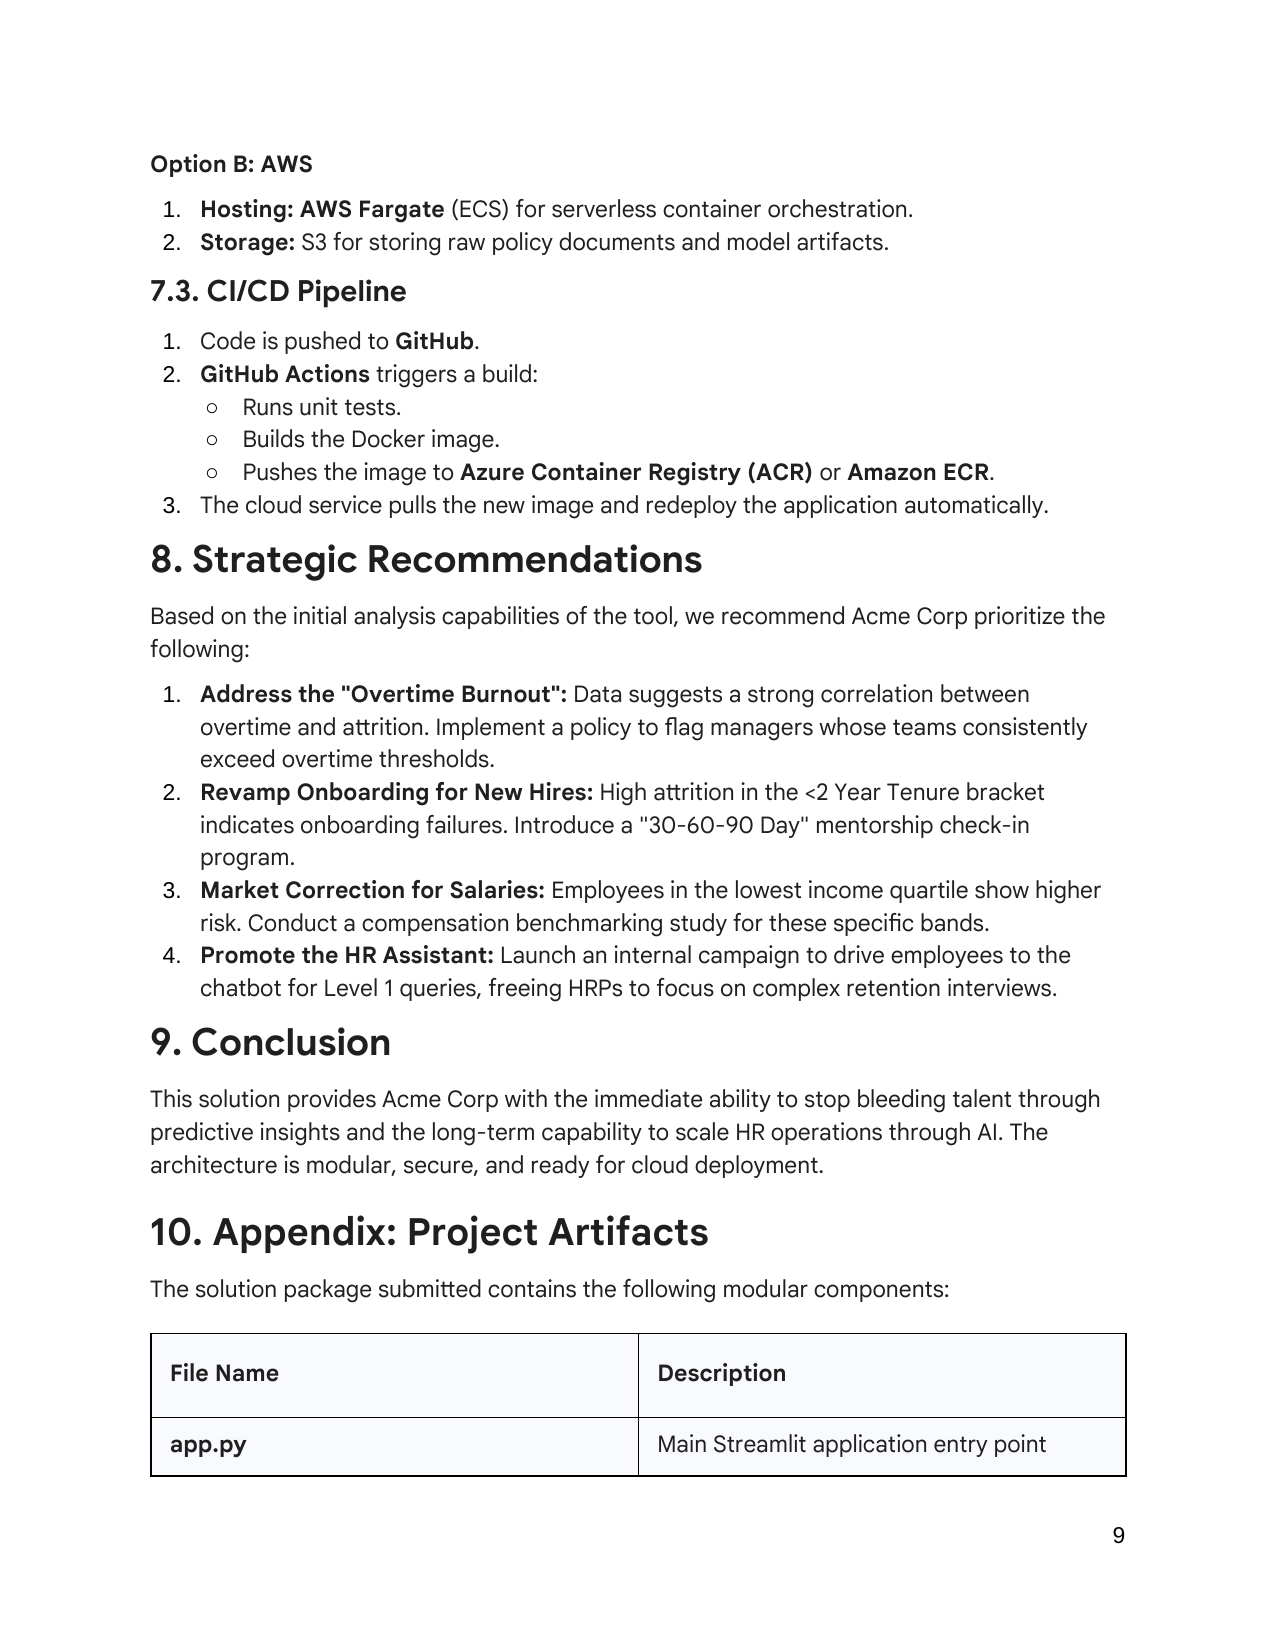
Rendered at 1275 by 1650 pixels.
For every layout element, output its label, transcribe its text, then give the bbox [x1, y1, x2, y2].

table_header File Name [152, 1334, 638, 1416]
subtitle 7.3. CI/CD Pipeline [150, 273, 1125, 310]
list GitHub Actions triggers a build: [162, 360, 1125, 389]
list Address the "Overtime Burnout": Data suggests a strong correlation between overtime and attrition. Implement a policy to flag managers whose teams consistently exceed overtime thresholds. [162, 680, 1125, 774]
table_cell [639, 1418, 1125, 1475]
list Market Correction for Salaries: Employees in the lowest income quartile show higher risk. Conduct a compensation benchmarking study for these specific bands. [162, 876, 1125, 938]
list Storage: S3 for storing raw policy documents and model artifacts. [162, 228, 1125, 257]
text This solution provides Acme Corp with the immediate ability to stop bleeding talent through predictive insights and the long-term capability to scale HR operations through AI. The architecture is modular, secure, and ready for cloud deployment. [150, 1086, 1125, 1180]
list Pushes the image to Azure Container Registry (ACR) or Amazon ECR. [205, 458, 1125, 487]
text Option B: AWS [150, 150, 1125, 179]
subtitle 8. Strategic Recommendations [150, 536, 1125, 583]
text Based on the initial analysis capabilities of the tool, we recommend Acme Corp prioritize the following: [150, 602, 1125, 663]
list Code is pushed to GitHub. [162, 327, 1125, 356]
table_header Description [639, 1334, 1125, 1416]
text The solution package submitted contains the following modular components: [150, 1275, 1125, 1303]
list Promote the HR Assistant: Launch an internal campaign to drive employees to the chatbot for Level 1 queries, freeing HRPs to focus on complex retention interviews. [162, 942, 1125, 1003]
list Hosting: AWS Fargate (ECS) for serverless container orchestration. [162, 195, 1125, 224]
list Runs unit tests. [205, 393, 1125, 421]
list The cloud service pulls the new image and redeploy the application automatically. [162, 491, 1125, 519]
subtitle 9. Conclusion [150, 1019, 1125, 1067]
list Builds the Docker image. [205, 425, 1125, 454]
list Revamp Onboarding for New Hires: High attrition in the <2 Year Tenure bracket indicates onboarding failures. Introduce a "30-60-90 Day" mentorship check-in program. [162, 778, 1125, 872]
subtitle 10. Appendix: Project Artifacts [150, 1209, 1125, 1256]
table_cell app.py [152, 1418, 638, 1475]
